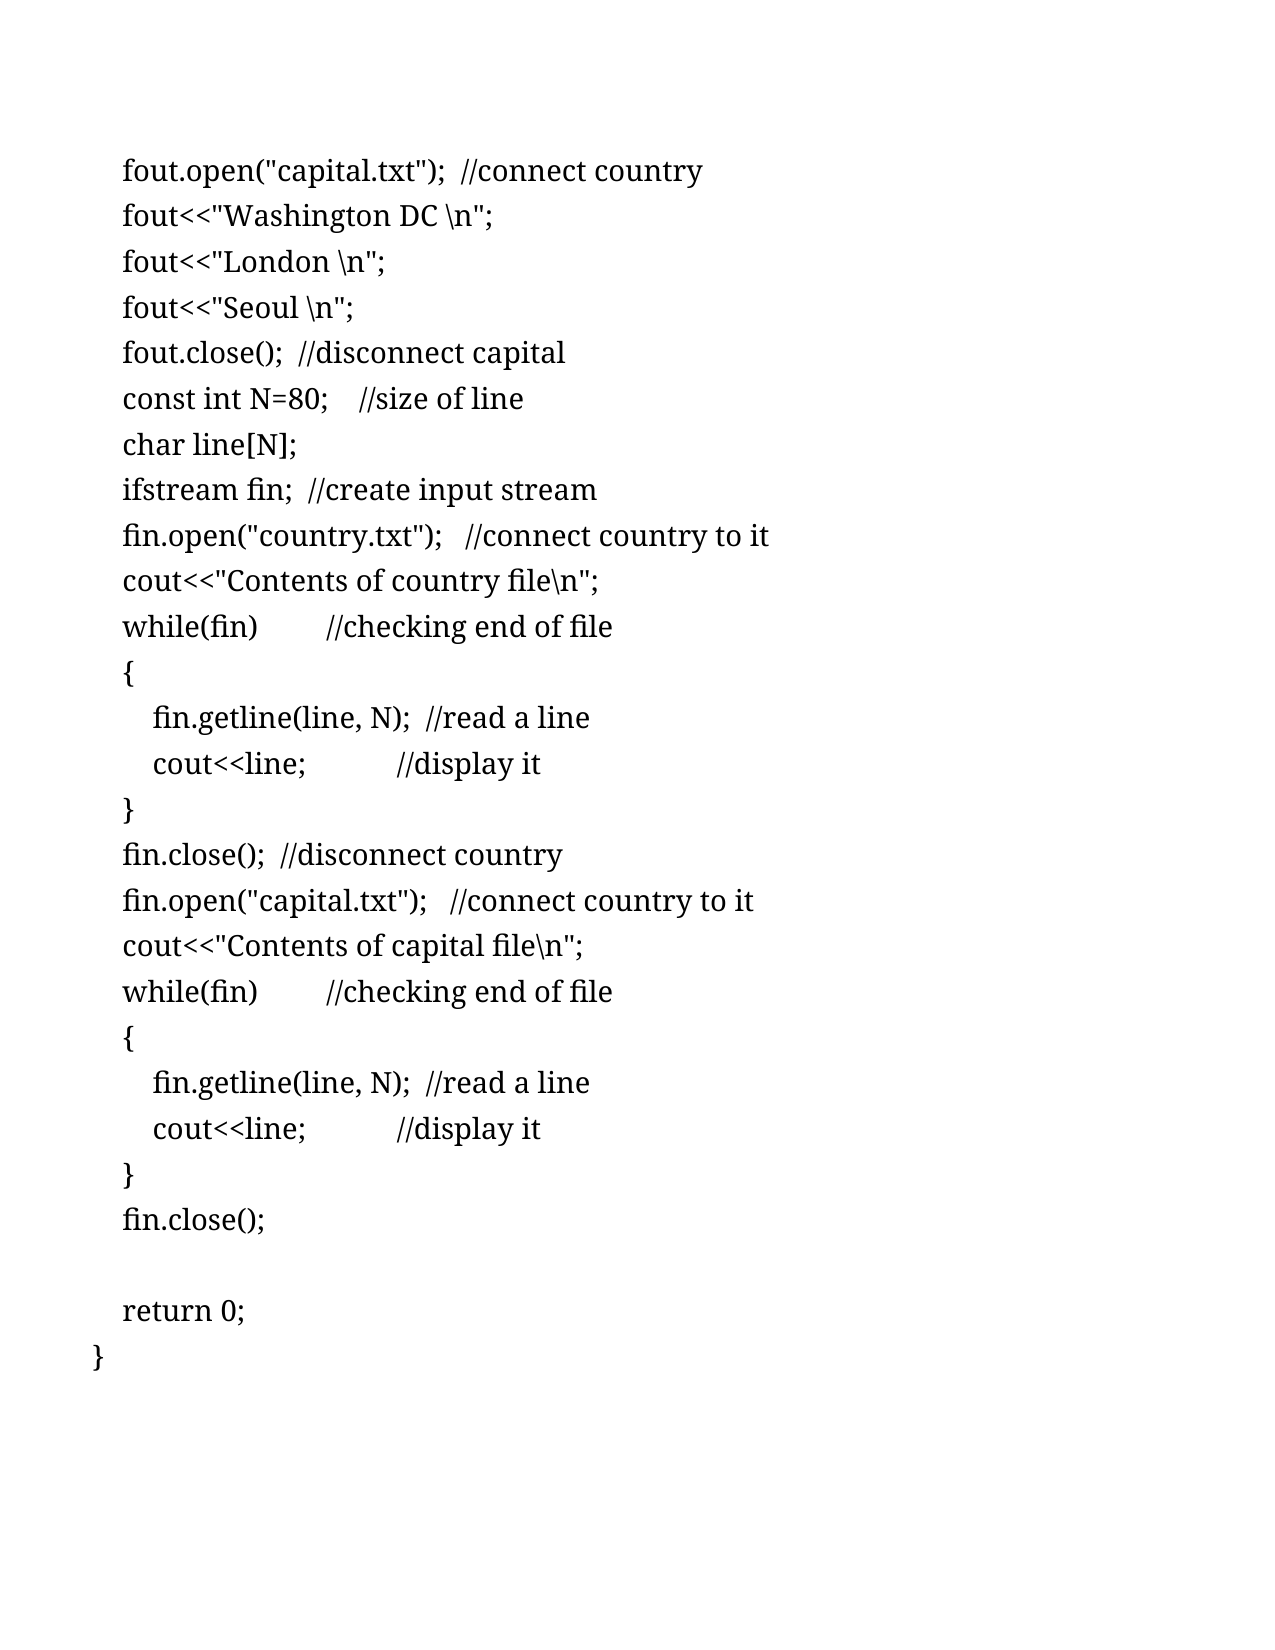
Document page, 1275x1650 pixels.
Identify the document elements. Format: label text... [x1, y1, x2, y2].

text } [84, 789, 1125, 828]
text } [84, 1154, 1125, 1193]
text while(fin) //checking end of file [84, 606, 1125, 646]
text fin.open("country.txt"); //connect country to it [84, 515, 1125, 555]
text char line[N]; [84, 424, 1125, 463]
text cout<<"Contents of country file\n"; [84, 561, 1125, 600]
text { [84, 652, 1125, 692]
text cout<<"Contents of capital file\n"; [84, 926, 1125, 965]
text const int N=80; //size of line [84, 378, 1125, 418]
text fout.close(); //disconnect capital [84, 332, 1125, 372]
text while(fin) //checking end of file [84, 971, 1125, 1011]
text fout<<"Washington DC \n"; [84, 196, 1125, 235]
text fin.close(); //disconnect country [84, 834, 1125, 874]
text fout<<"London \n"; [84, 241, 1125, 281]
text fin.open("capital.txt"); //connect country to it [84, 880, 1125, 920]
text return 0; [84, 1291, 1125, 1330]
text fout.open("capital.txt"); //connect country [84, 150, 1125, 190]
text { [84, 1017, 1125, 1057]
text fin.getline(line, N); //read a line [84, 697, 1125, 737]
text fout<<"Seoul \n"; [84, 287, 1125, 327]
text fin.close(); [84, 1199, 1125, 1239]
text fin.getline(line, N); //read a line [84, 1062, 1125, 1102]
text ifstream fin; //create input stream [84, 469, 1125, 509]
text cout<<line; //display it [84, 1108, 1125, 1148]
text } [84, 1336, 1125, 1376]
text cout<<line; //display it [84, 743, 1125, 783]
